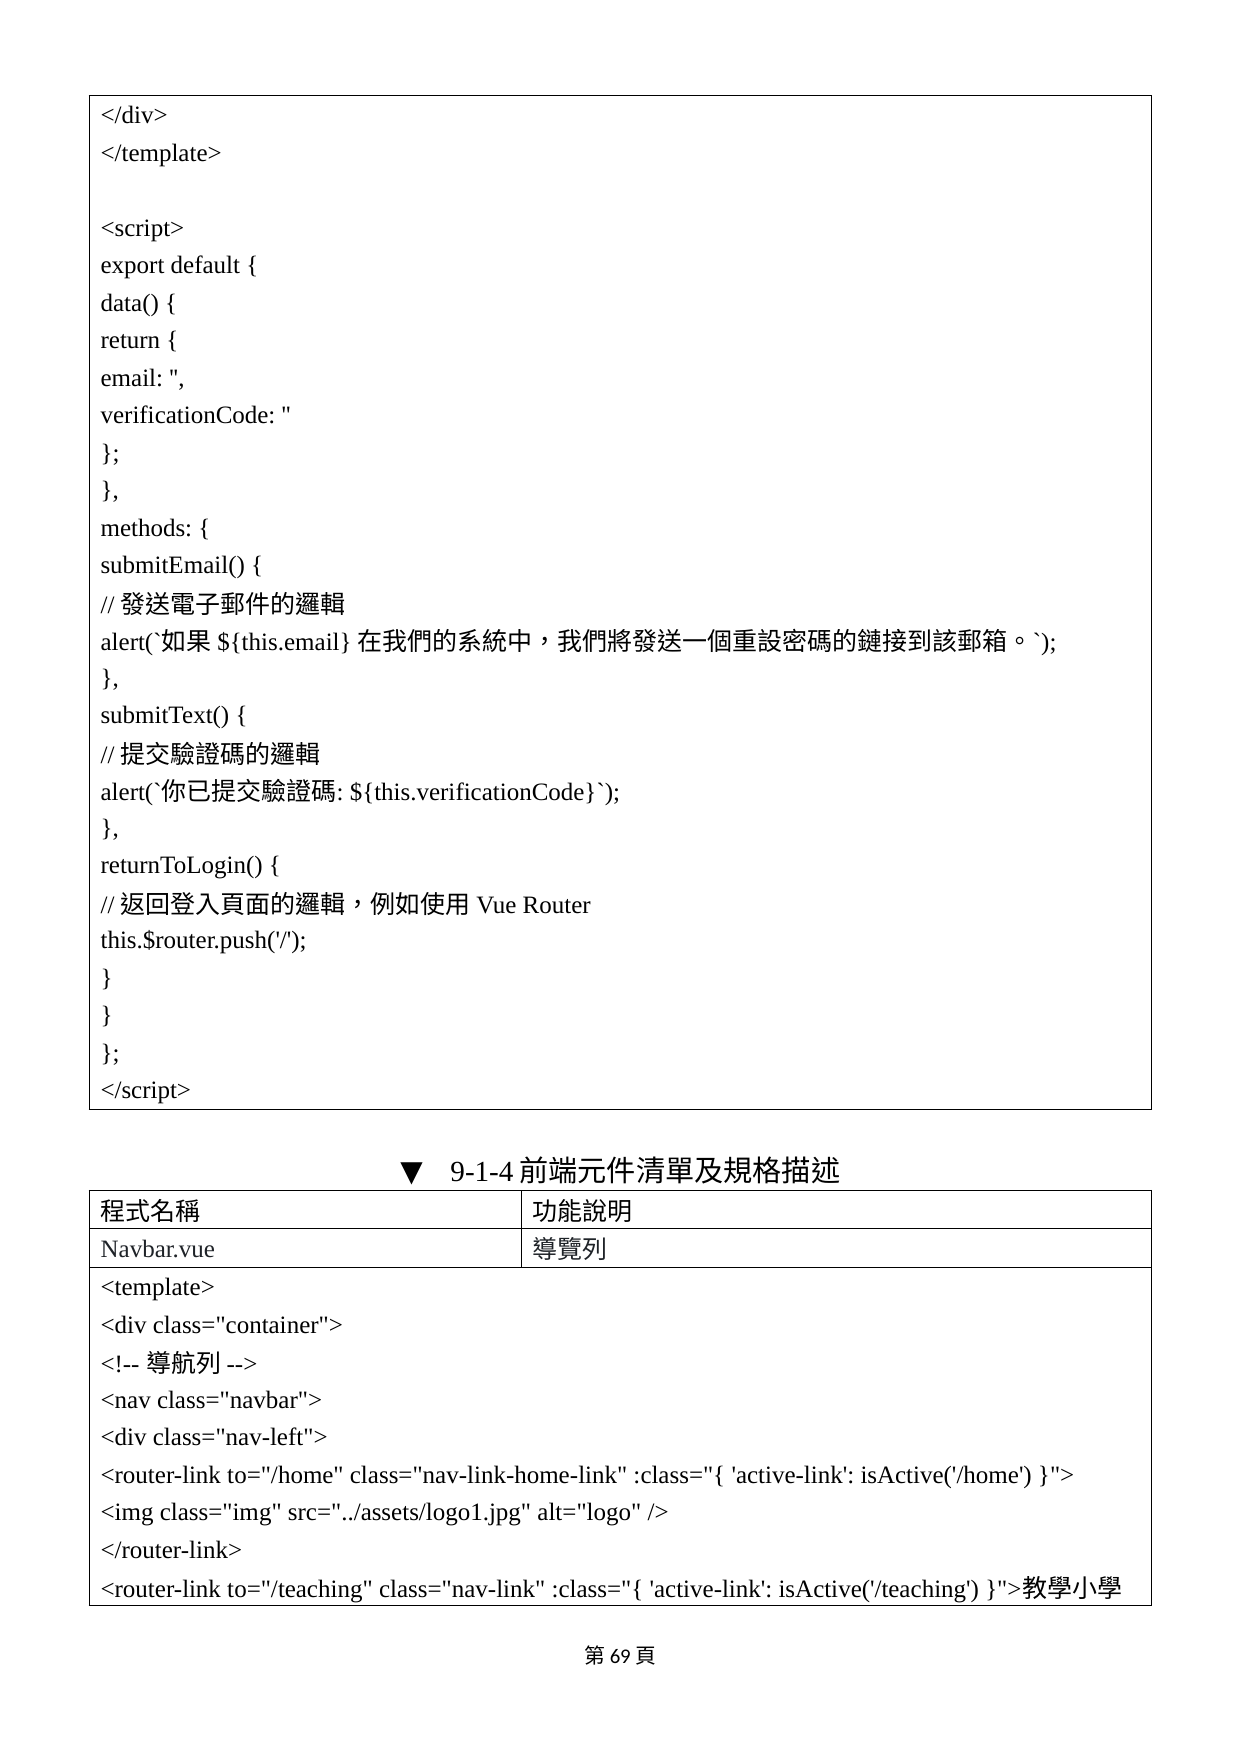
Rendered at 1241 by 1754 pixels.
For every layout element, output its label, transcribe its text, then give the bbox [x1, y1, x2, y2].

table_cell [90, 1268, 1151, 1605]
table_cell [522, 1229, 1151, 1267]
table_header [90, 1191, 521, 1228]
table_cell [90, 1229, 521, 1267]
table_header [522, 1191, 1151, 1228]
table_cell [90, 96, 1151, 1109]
text 9-1-4前端元件清單及規格描述 [89, 1147, 1152, 1190]
